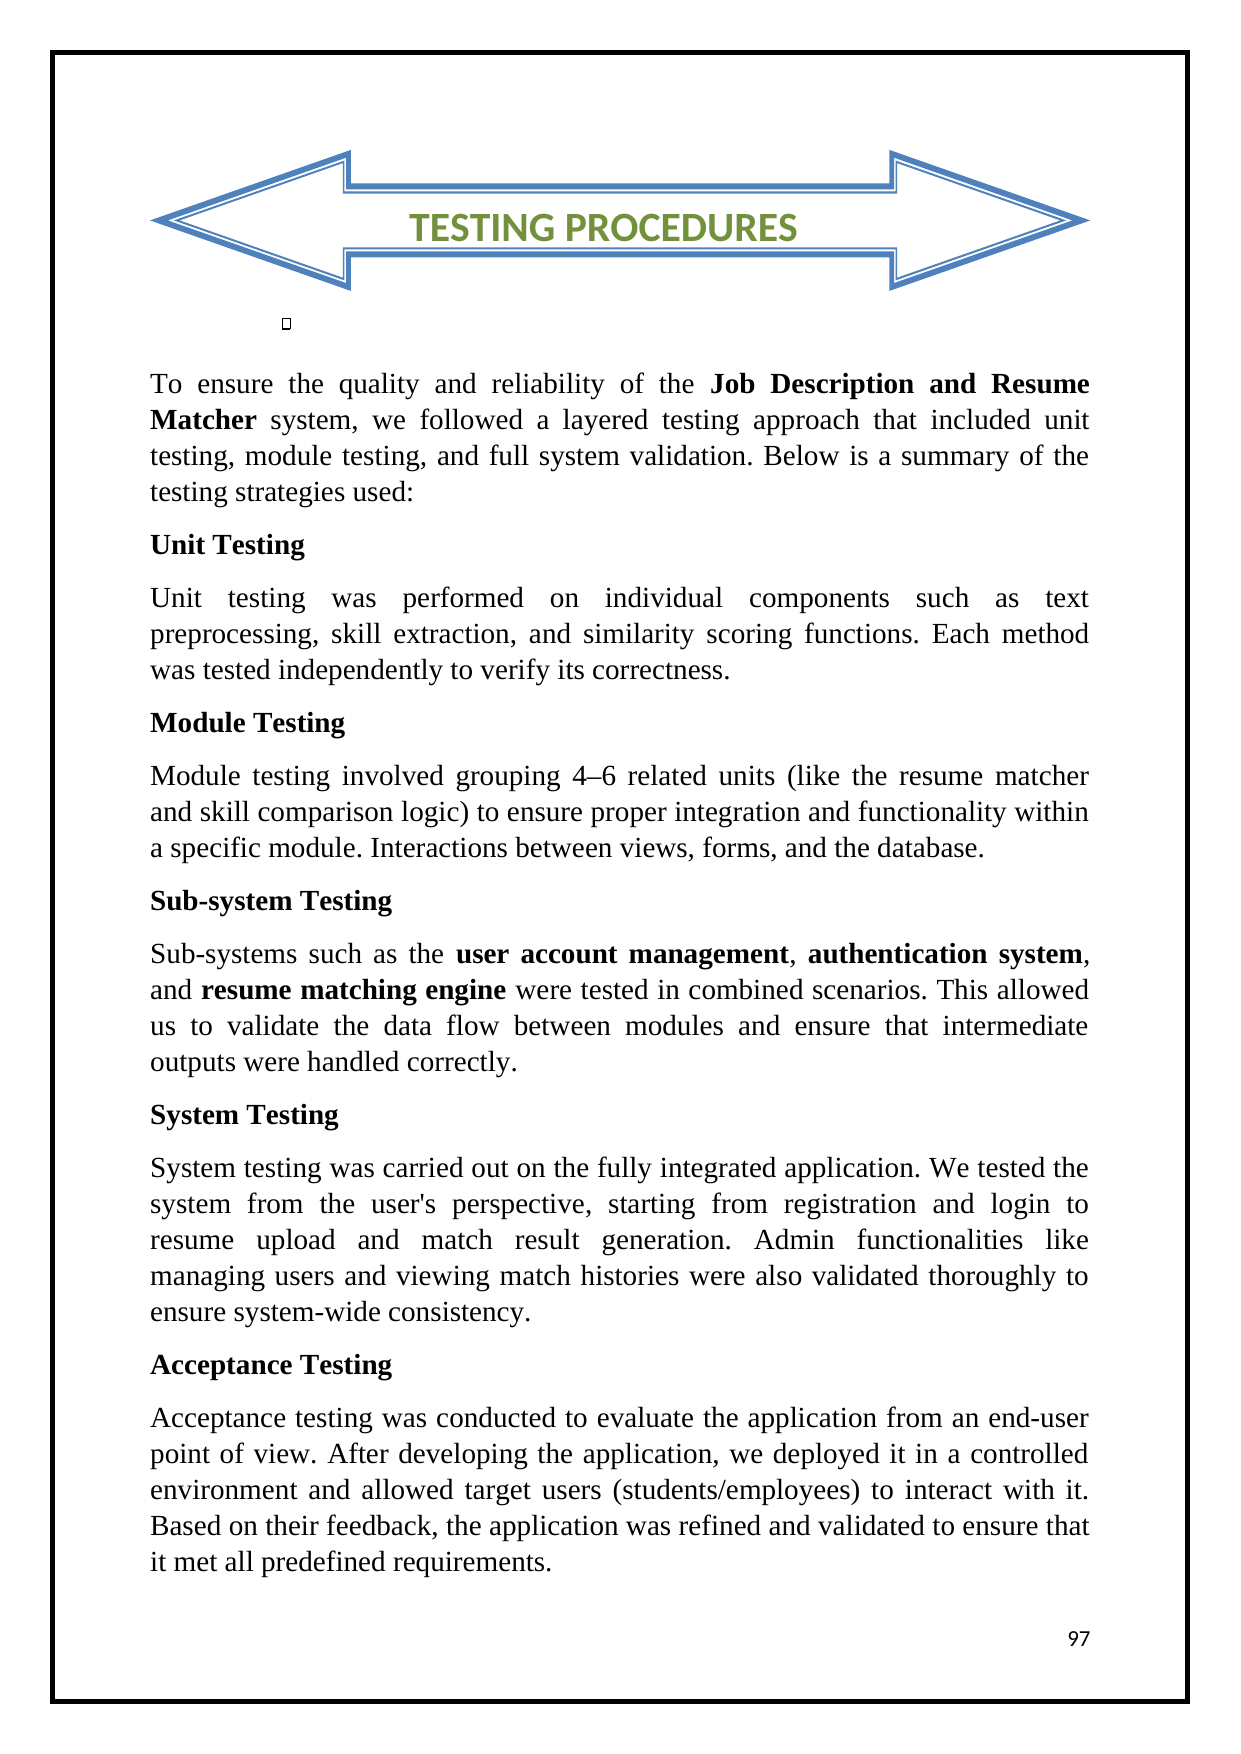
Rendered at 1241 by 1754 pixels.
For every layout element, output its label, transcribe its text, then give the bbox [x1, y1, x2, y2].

text System testing was carried out on the fully integrated application. We tested the system from the user's perspective, starting from registration and login to resume upload and match result generation. Admin functionalities like managing users and viewing match histories were also validated thoroughly to ensure system-wide consistency. [150, 1150, 1090, 1328]
text System Testing [150, 1097, 1090, 1131]
text Sub-systems such as the user account management, authentication system, and resume matching engine were tested in combined scenarios. This allowed us to validate the data flow between modules and ensure that intermediate outputs were handled correctly. [150, 936, 1090, 1078]
text Sub-system Testing [150, 883, 1090, 916]
text Unit Testing [150, 527, 1090, 561]
text Acceptance testing was conducted to evaluate the application from an end-user point of view. After developing the application, we deployed it in a controlled environment and allowed target users (students/employees) to interact with it. Based on their feedback, the application was refined and validated to ensure that it met all predefined requirements. [150, 1400, 1090, 1578]
text Acceptance Testing [150, 1347, 1090, 1381]
text To ensure the quality and reliability of the Job Description and Resume Matcher system, we followed a layered testing approach that included unit testing, module testing, and full system validation. Below is a summary of the testing strategies used: [150, 366, 1090, 508]
text Module Testing [150, 705, 1090, 738]
text Unit testing was performed on individual components such as text preprocessing, skill extraction, and similarity scoring functions. Each method was tested independently to verify its correctness. [150, 580, 1090, 686]
text Module testing involved grouping 4–6 related units (like the resume matcher and skill comparison logic) to ensure proper integration and functionality within a specific module. Interactions between views, forms, and the database. [150, 758, 1090, 864]
